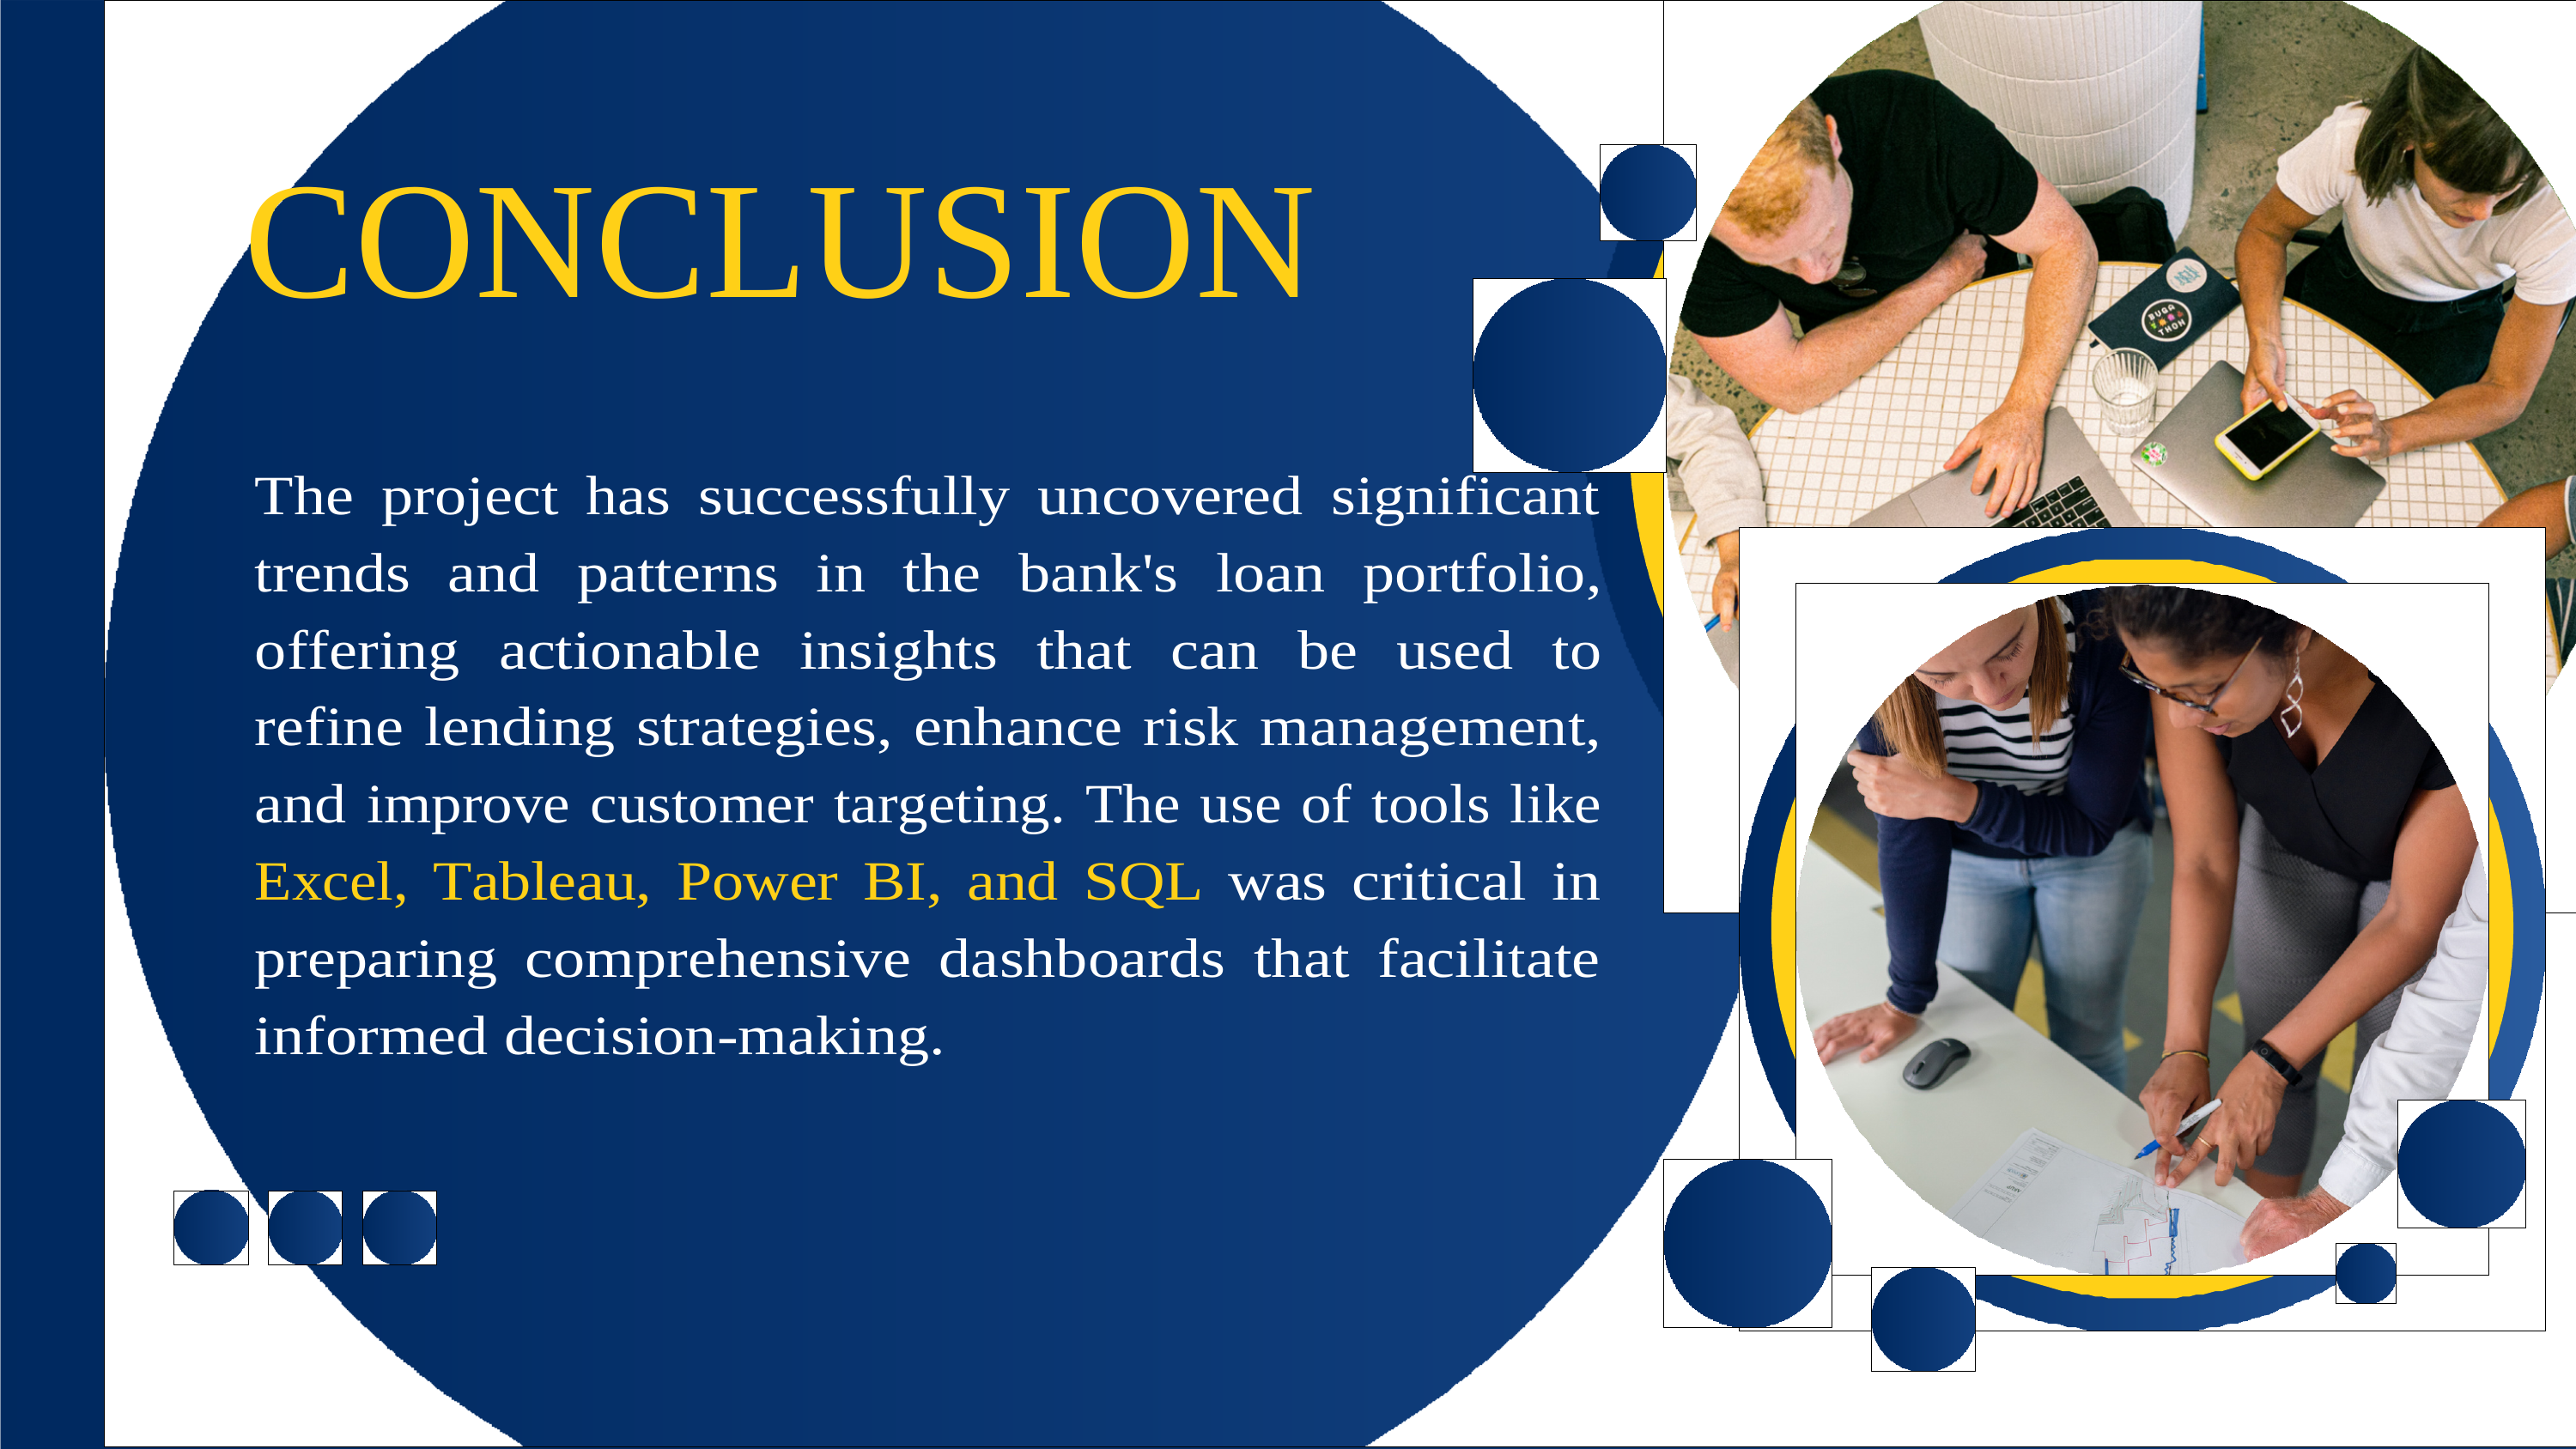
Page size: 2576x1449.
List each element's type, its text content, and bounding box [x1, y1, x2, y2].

picture [1473, 333, 1666, 472]
picture [1740, 528, 2545, 1331]
picture [1664, 1160, 1832, 1327]
picture [2398, 1100, 2525, 1228]
picture [1796, 584, 2488, 1275]
subtitle The project has successfully uncovered significant trends and patterns in the bank's loan portfolio, offering actionable insights that can be used to refine lending strategies, enhance risk management, and improve customer targeting. The use of tools like Excel, Tableau, Power BI, and SQL was critical in preparing comprehensive dashboards that facilitate informed decision-making. [255, 463, 1601, 1066]
picture [105, 1, 2576, 1446]
text CONCLUSION [244, 142, 2520, 333]
picture [1740, 1276, 1871, 1331]
picture [0, 0, 2576, 1449]
picture [2336, 1244, 2396, 1303]
picture [1664, 1, 2576, 912]
picture [1872, 1268, 1975, 1371]
